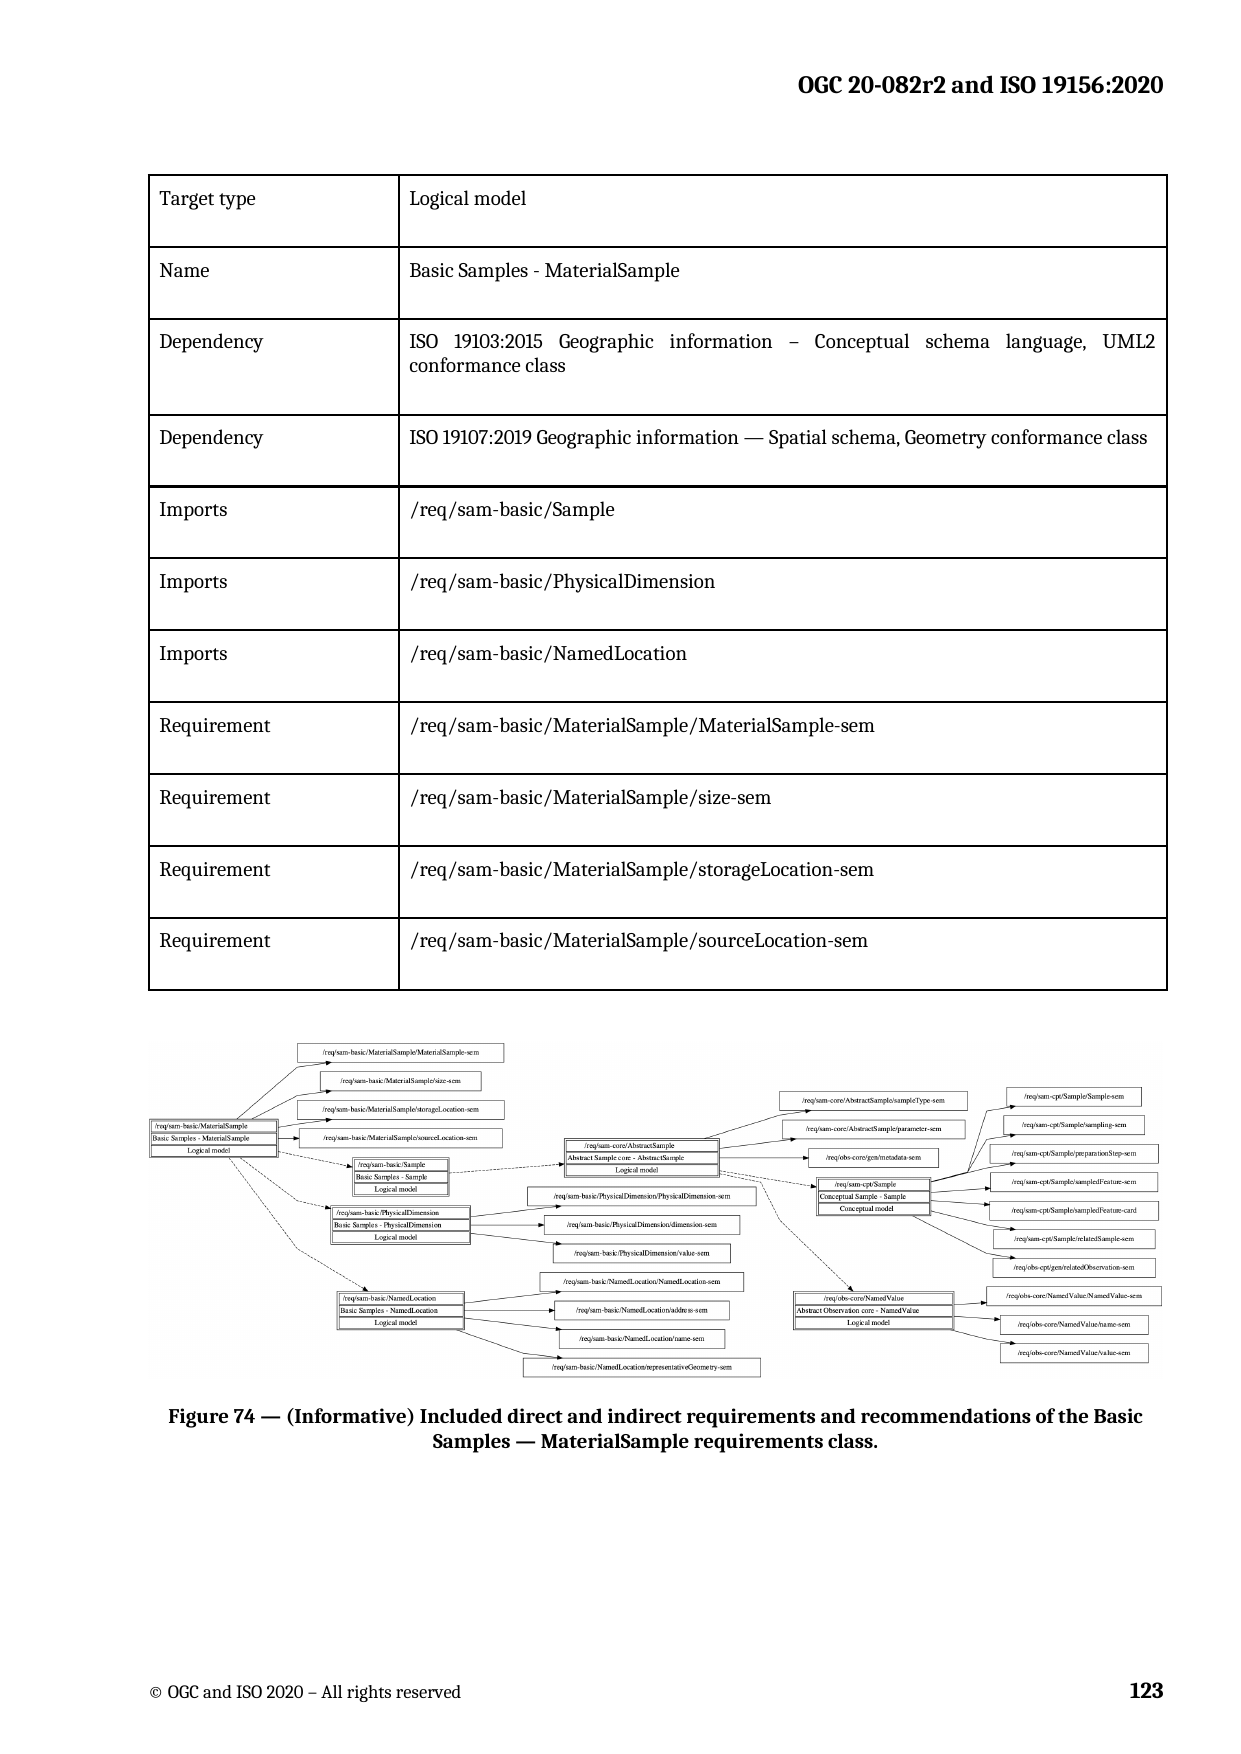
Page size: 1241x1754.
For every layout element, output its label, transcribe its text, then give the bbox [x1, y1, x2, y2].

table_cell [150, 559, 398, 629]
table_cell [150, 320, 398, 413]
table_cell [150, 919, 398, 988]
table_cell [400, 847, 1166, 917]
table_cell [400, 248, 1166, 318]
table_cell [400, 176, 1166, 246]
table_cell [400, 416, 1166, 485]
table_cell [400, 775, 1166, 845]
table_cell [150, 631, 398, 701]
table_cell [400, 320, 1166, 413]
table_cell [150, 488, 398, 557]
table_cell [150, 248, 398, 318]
picture [147, 1041, 1164, 1379]
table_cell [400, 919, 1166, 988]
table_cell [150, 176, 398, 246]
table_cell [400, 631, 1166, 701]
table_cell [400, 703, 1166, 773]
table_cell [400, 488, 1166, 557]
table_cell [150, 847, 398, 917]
text Figure 74 — (Informative) Included direct and indirect requirements and recommendations of the Basic Samples — MaterialSample requirements class. [148, 1404, 1163, 1454]
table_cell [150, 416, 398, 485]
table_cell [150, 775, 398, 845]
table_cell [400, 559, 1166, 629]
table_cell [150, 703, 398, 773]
